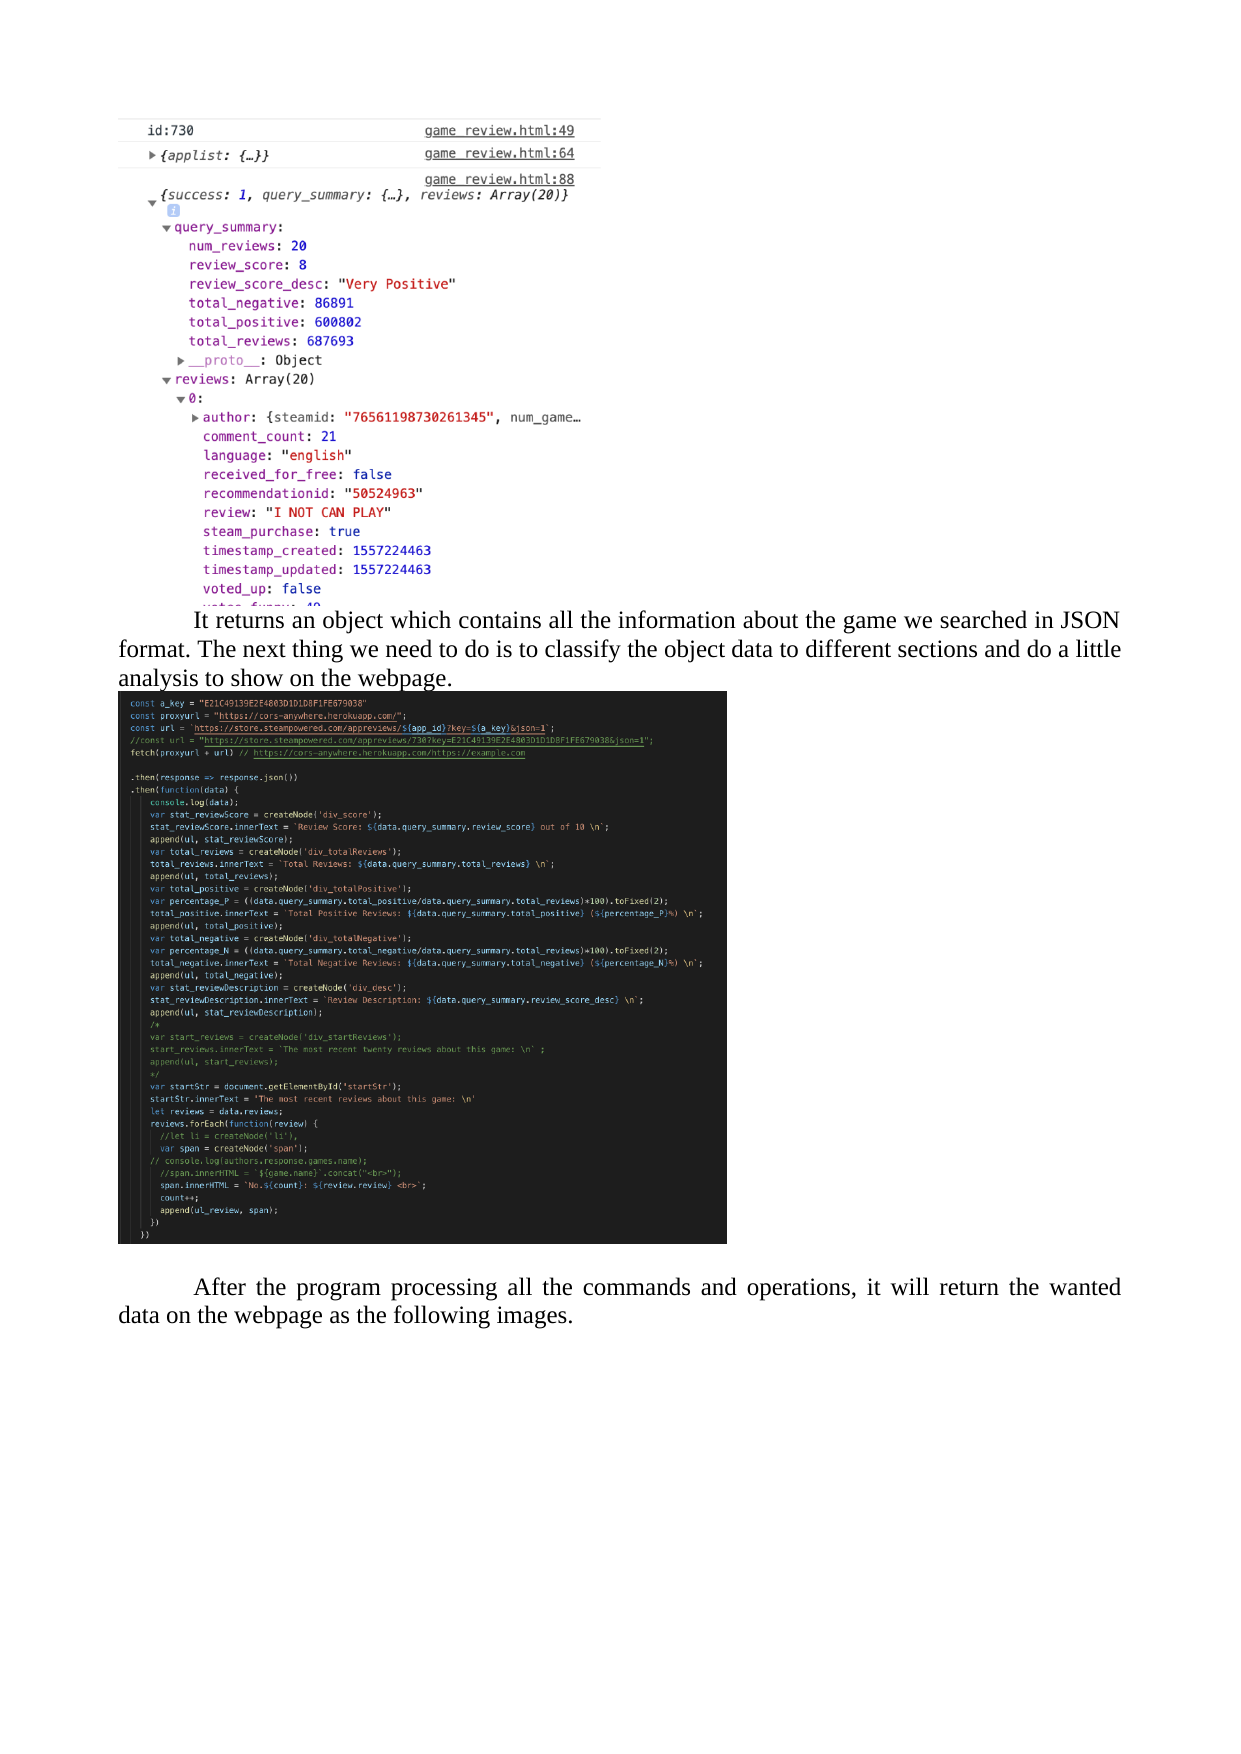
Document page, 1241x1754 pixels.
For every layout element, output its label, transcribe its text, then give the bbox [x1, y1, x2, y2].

picture [118, 118, 601, 606]
text After the program processing all the commands and operations, it will return the wanted data on the webpage as the following images. [118, 1272, 1122, 1329]
text It returns an object which contains all the information about the game we searched in JSON format. The next thing we need to do is to classify the object data to different sections and do a little analysis to show on the webpage. [118, 606, 1122, 692]
picture [118, 691, 727, 1244]
